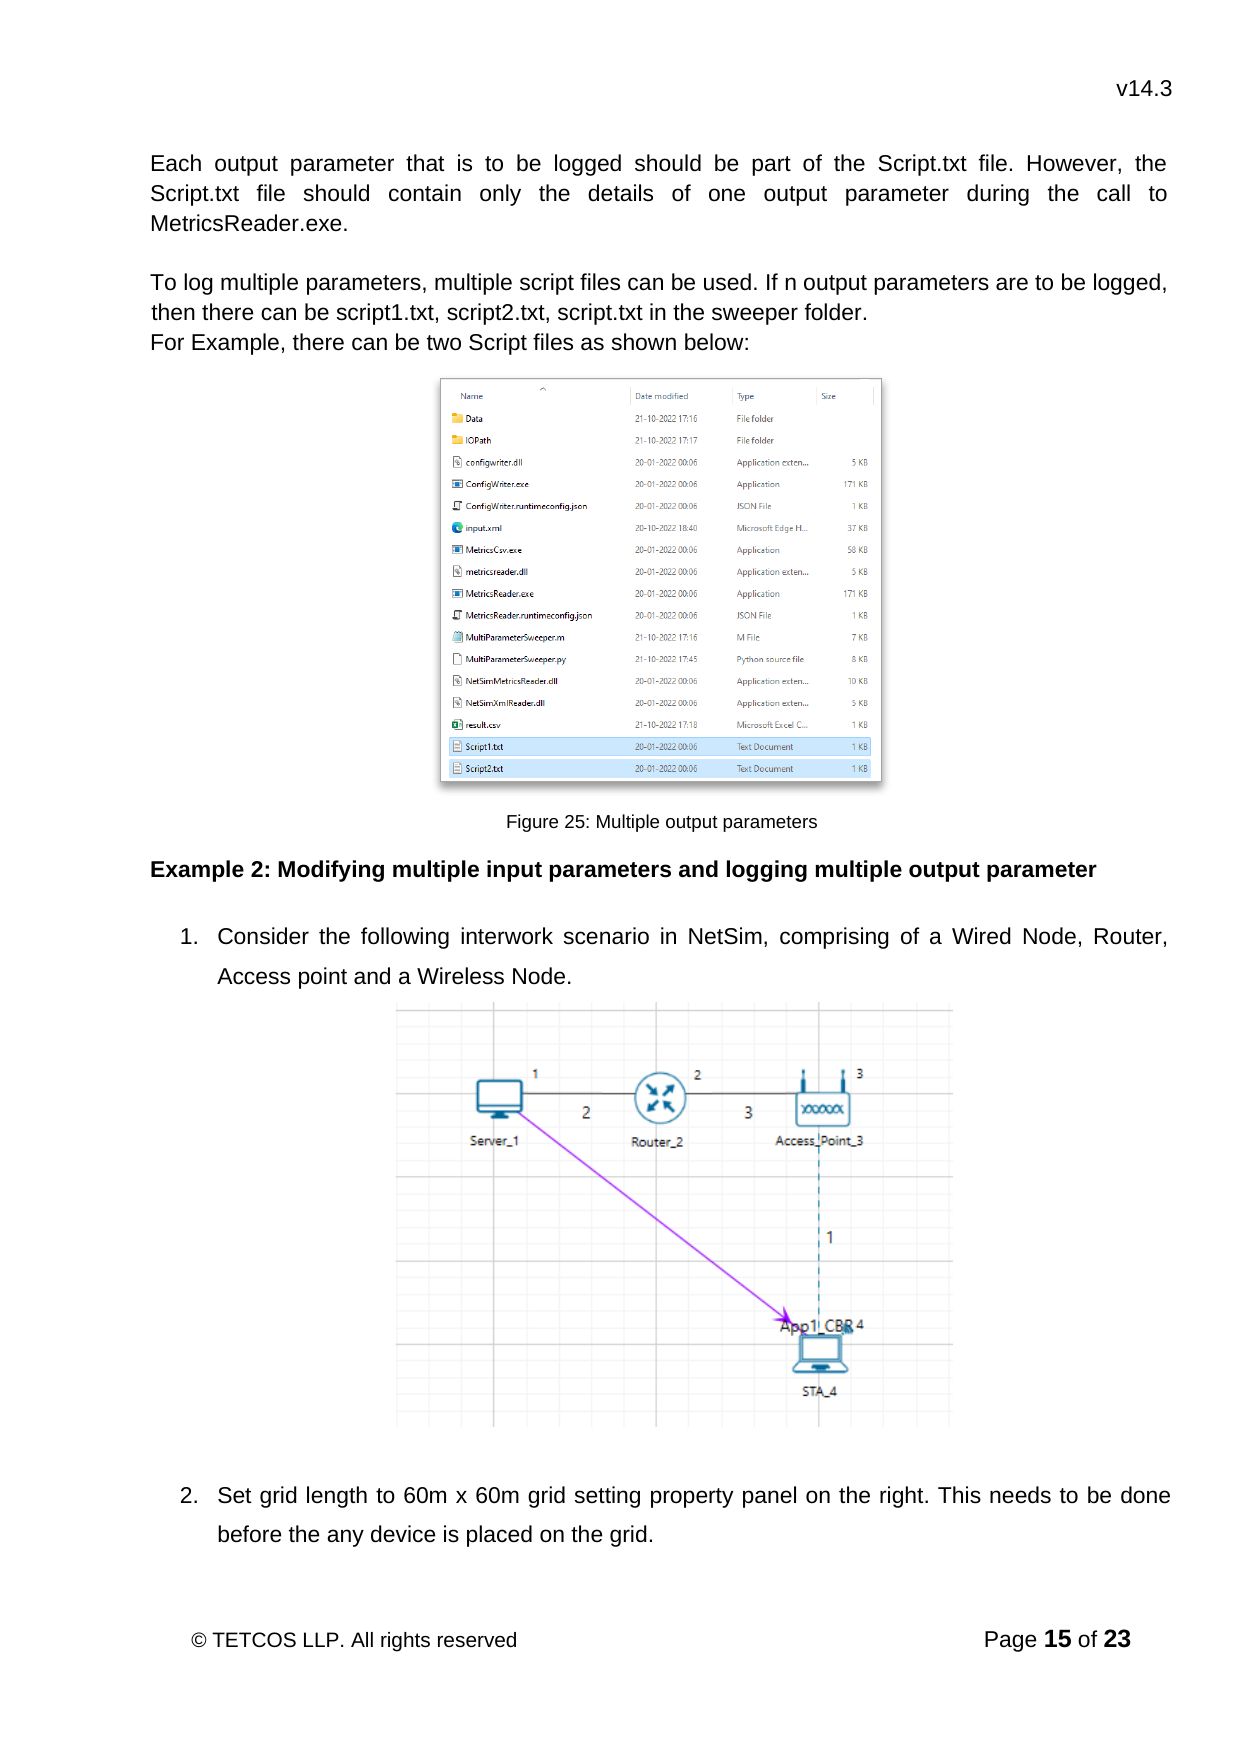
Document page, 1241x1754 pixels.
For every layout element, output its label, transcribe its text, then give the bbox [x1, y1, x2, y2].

text To log multiple parameters, multiple script files can be used. If n output parameters are to be logged, then there can be script1.txt, script2.txt, script.txt in the sweeper folder. [150, 269, 1169, 325]
picture [441, 379, 881, 781]
list Consider the following interwork scenario in NetSim, comprising of a Wired Node, Router, Access point and a Wireless Node. [179, 923, 1169, 989]
picture [395, 1002, 953, 1427]
text For Example, there can be two Script files as shown below: [150, 329, 1169, 356]
list Set grid length to 60m x 60m grid setting property panel on the right. This needs to be done before the any device is placed on the grid. [179, 1482, 1172, 1548]
text Each output parameter that is to be logged should be part of the Script.txt file. However, the Script.txt file should contain only the details of one output parameter during the call to MetricsReader.exe. [150, 150, 1169, 237]
text Example 2: Modifying multiple input parameters and logging multiple output parameter [150, 856, 1169, 882]
